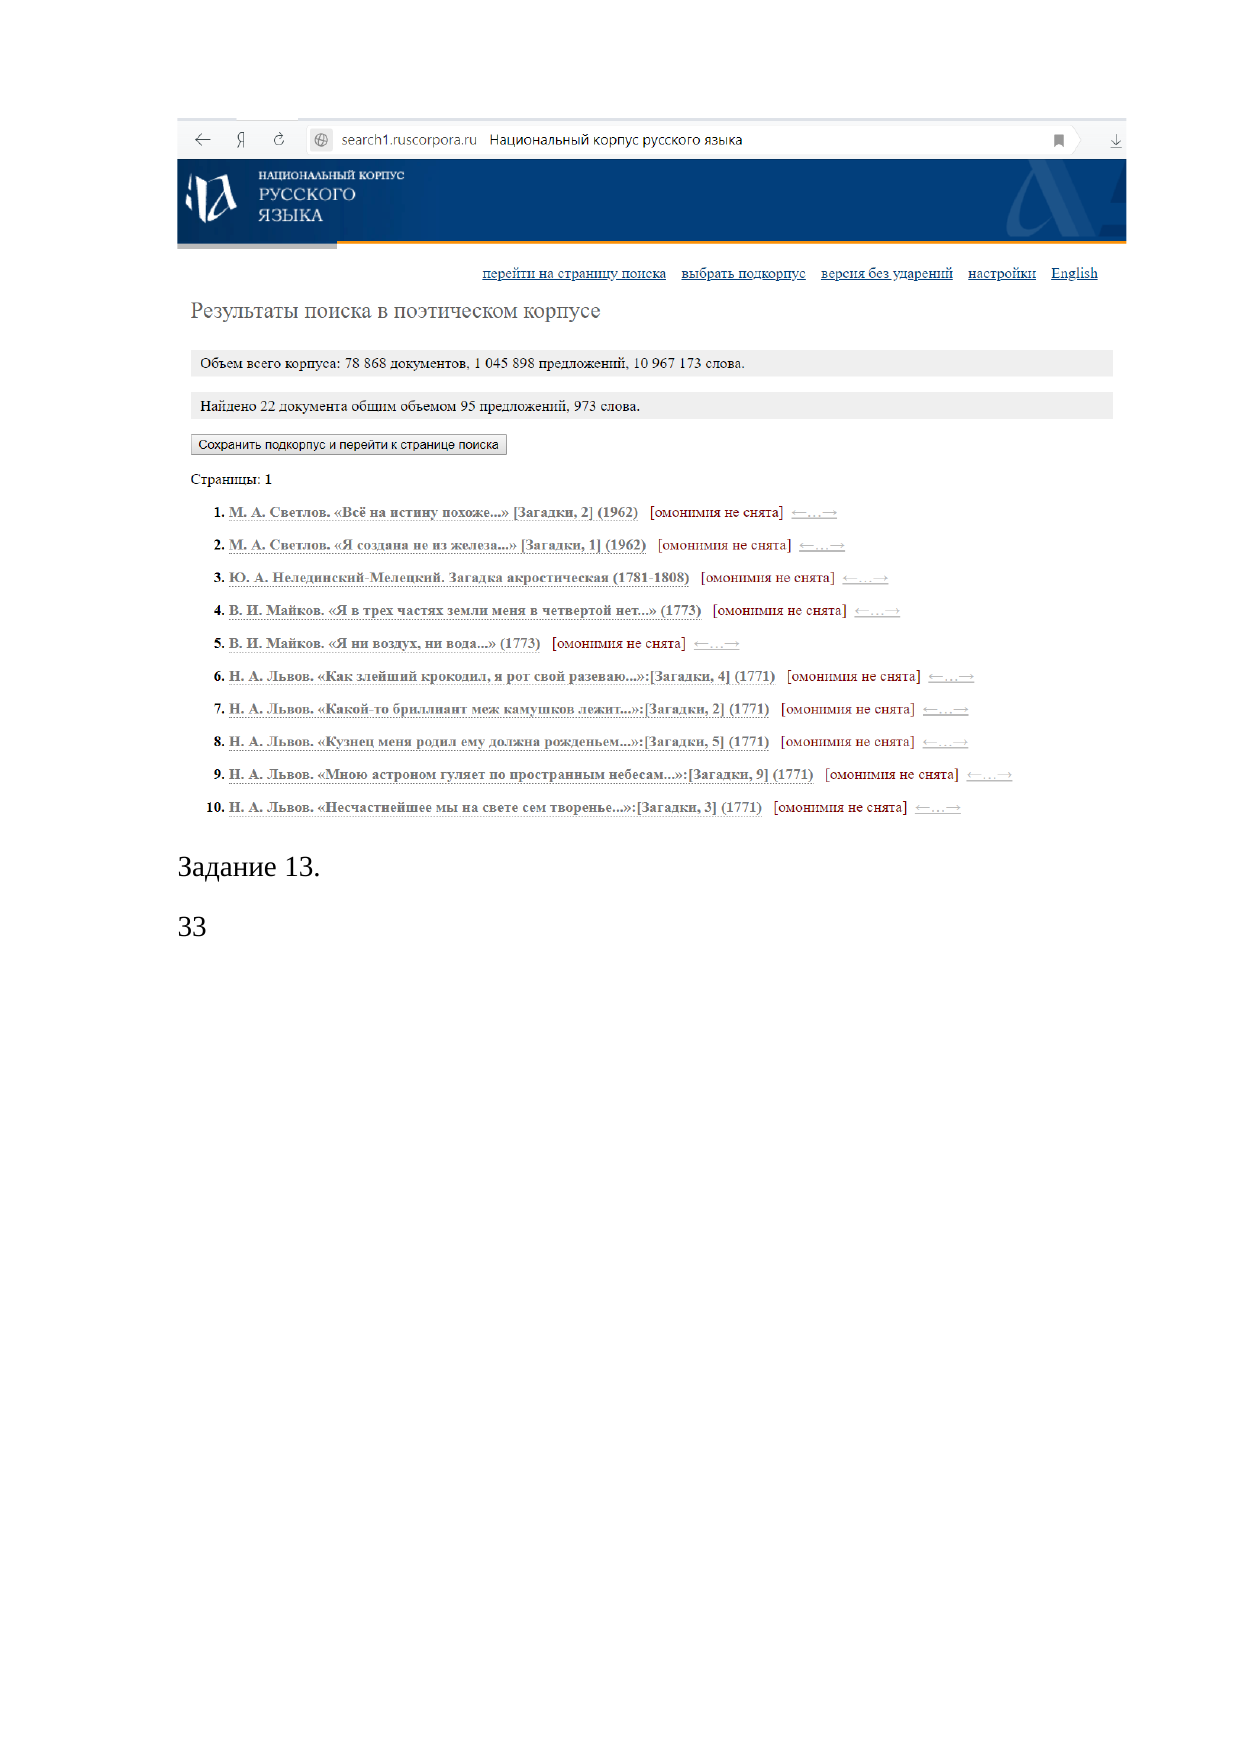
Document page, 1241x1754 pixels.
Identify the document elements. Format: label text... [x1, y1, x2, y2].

text 33 [177, 909, 1152, 942]
picture [177, 118, 1127, 825]
text Задание 13. [177, 849, 1152, 883]
